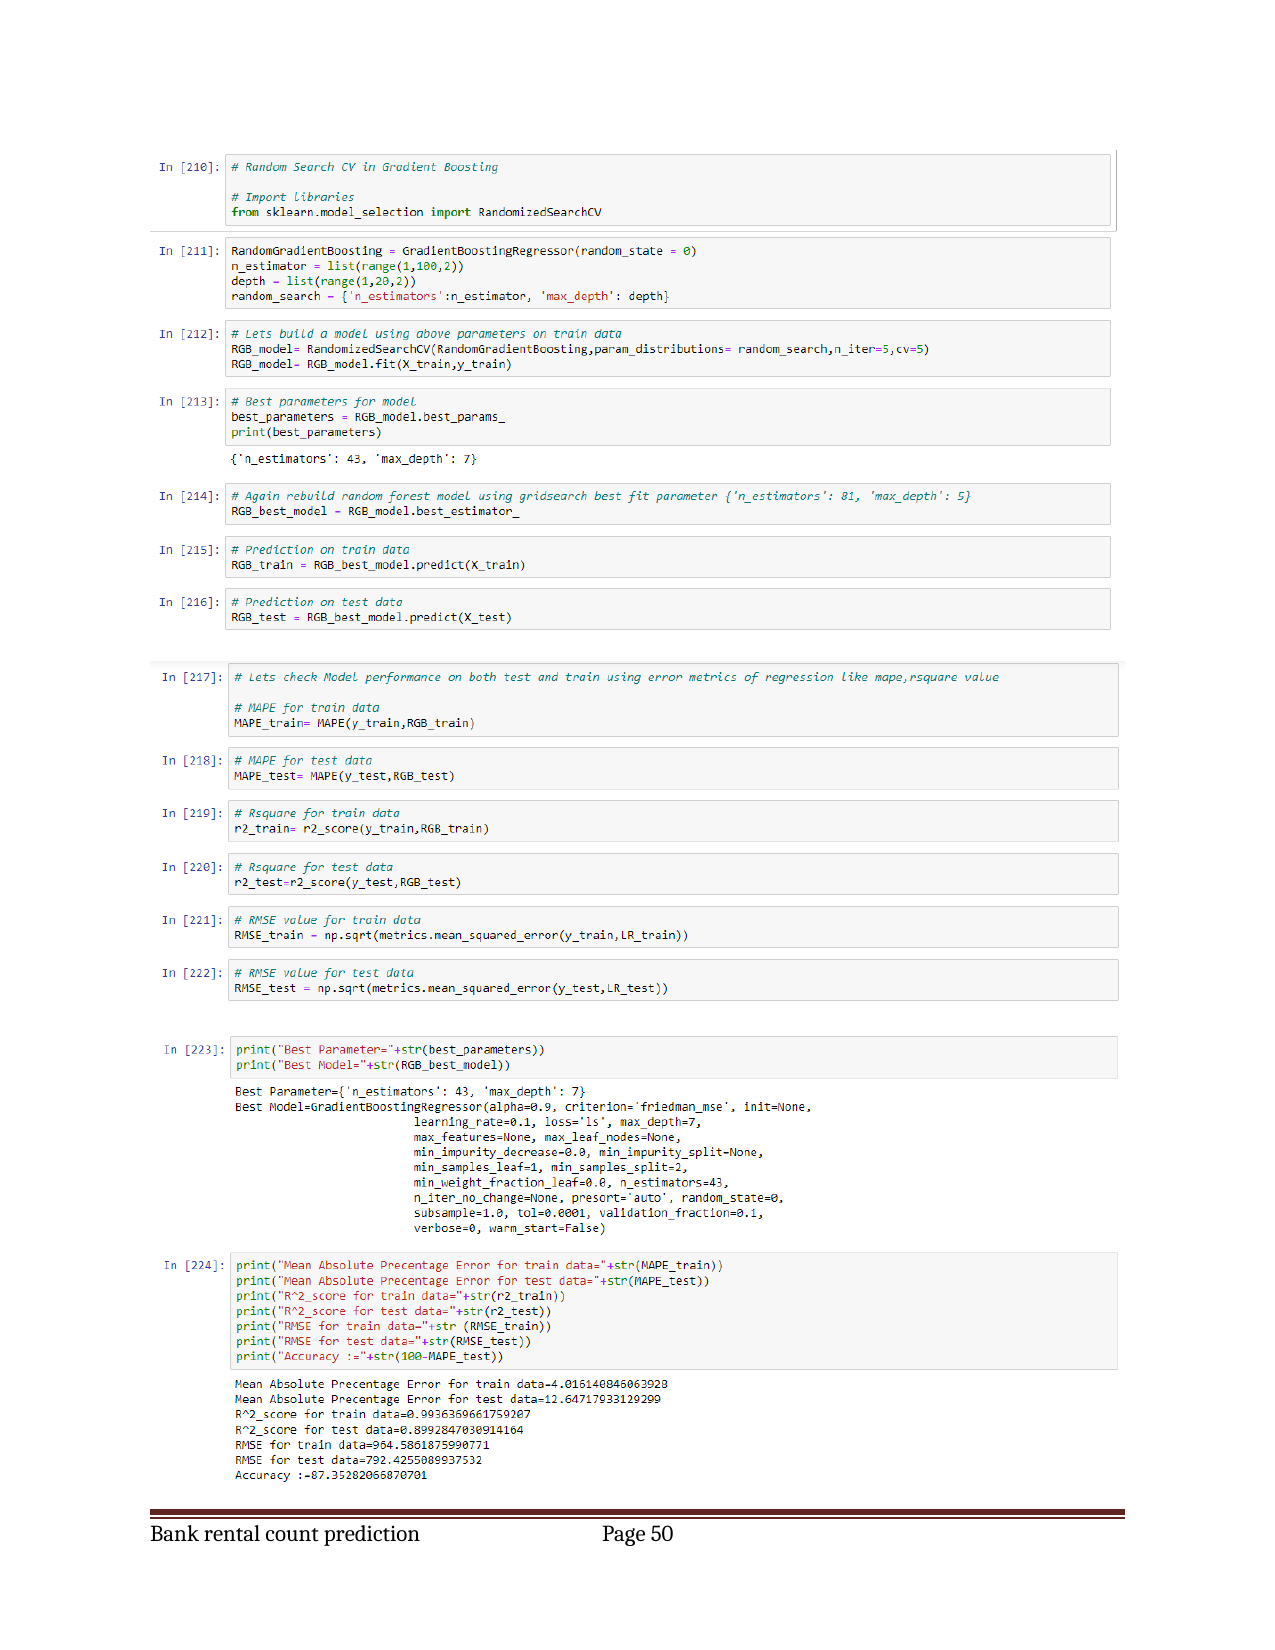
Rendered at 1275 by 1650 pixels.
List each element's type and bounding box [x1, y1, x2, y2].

picture [150, 150, 1125, 637]
picture [150, 661, 1125, 1005]
picture [150, 1029, 1125, 1484]
